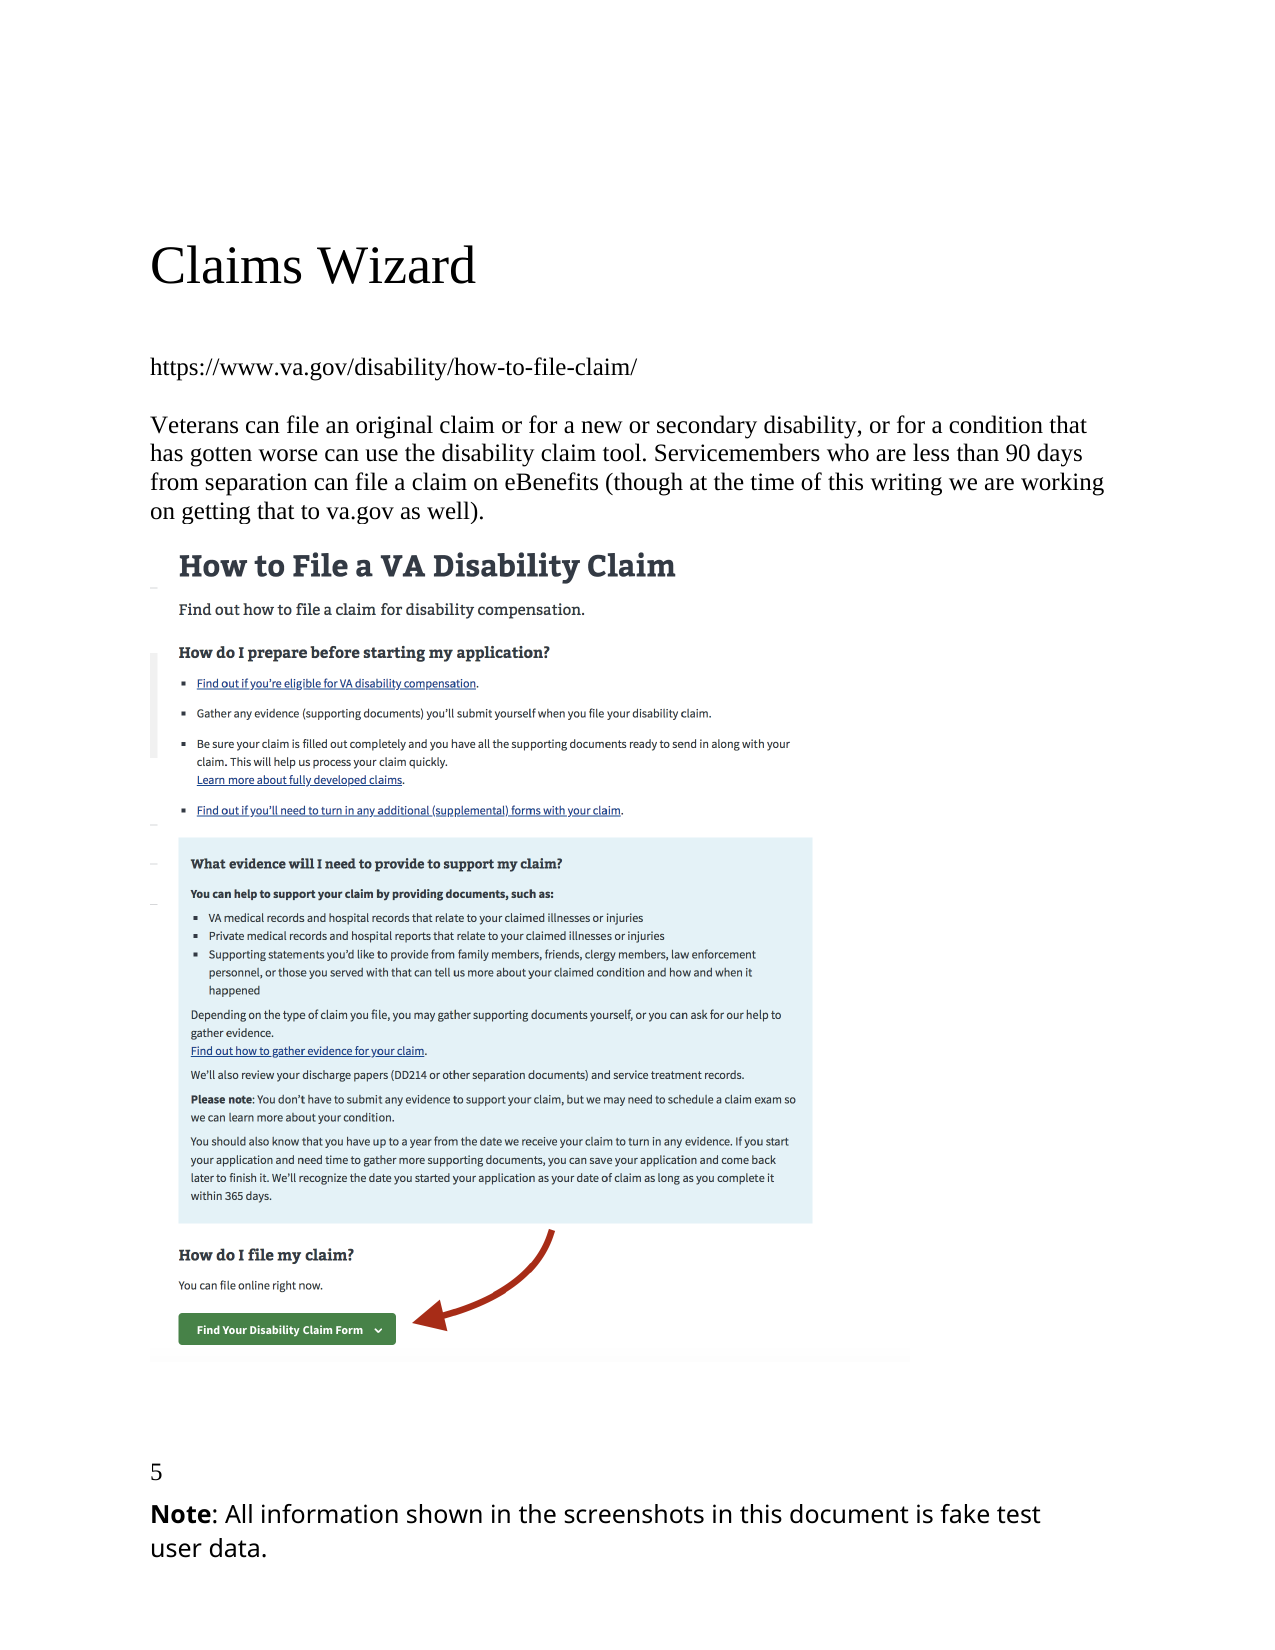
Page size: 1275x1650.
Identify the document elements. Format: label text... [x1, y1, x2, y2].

subtitle Claims Wizard [150, 232, 1125, 295]
text Veterans can file an original claim or for a new or secondary disability, or for a condition that has gotten worse can use the disability claim tool. Servicemembers who are less than 90 days from separation can file a claim on eBenefits (though at the time of this writing we are working on getting that to va.gov as well). [150, 410, 1125, 525]
picture [150, 524, 911, 1362]
text https://www.va.gov/disability/how-to-file-claim/ [150, 352, 1125, 381]
